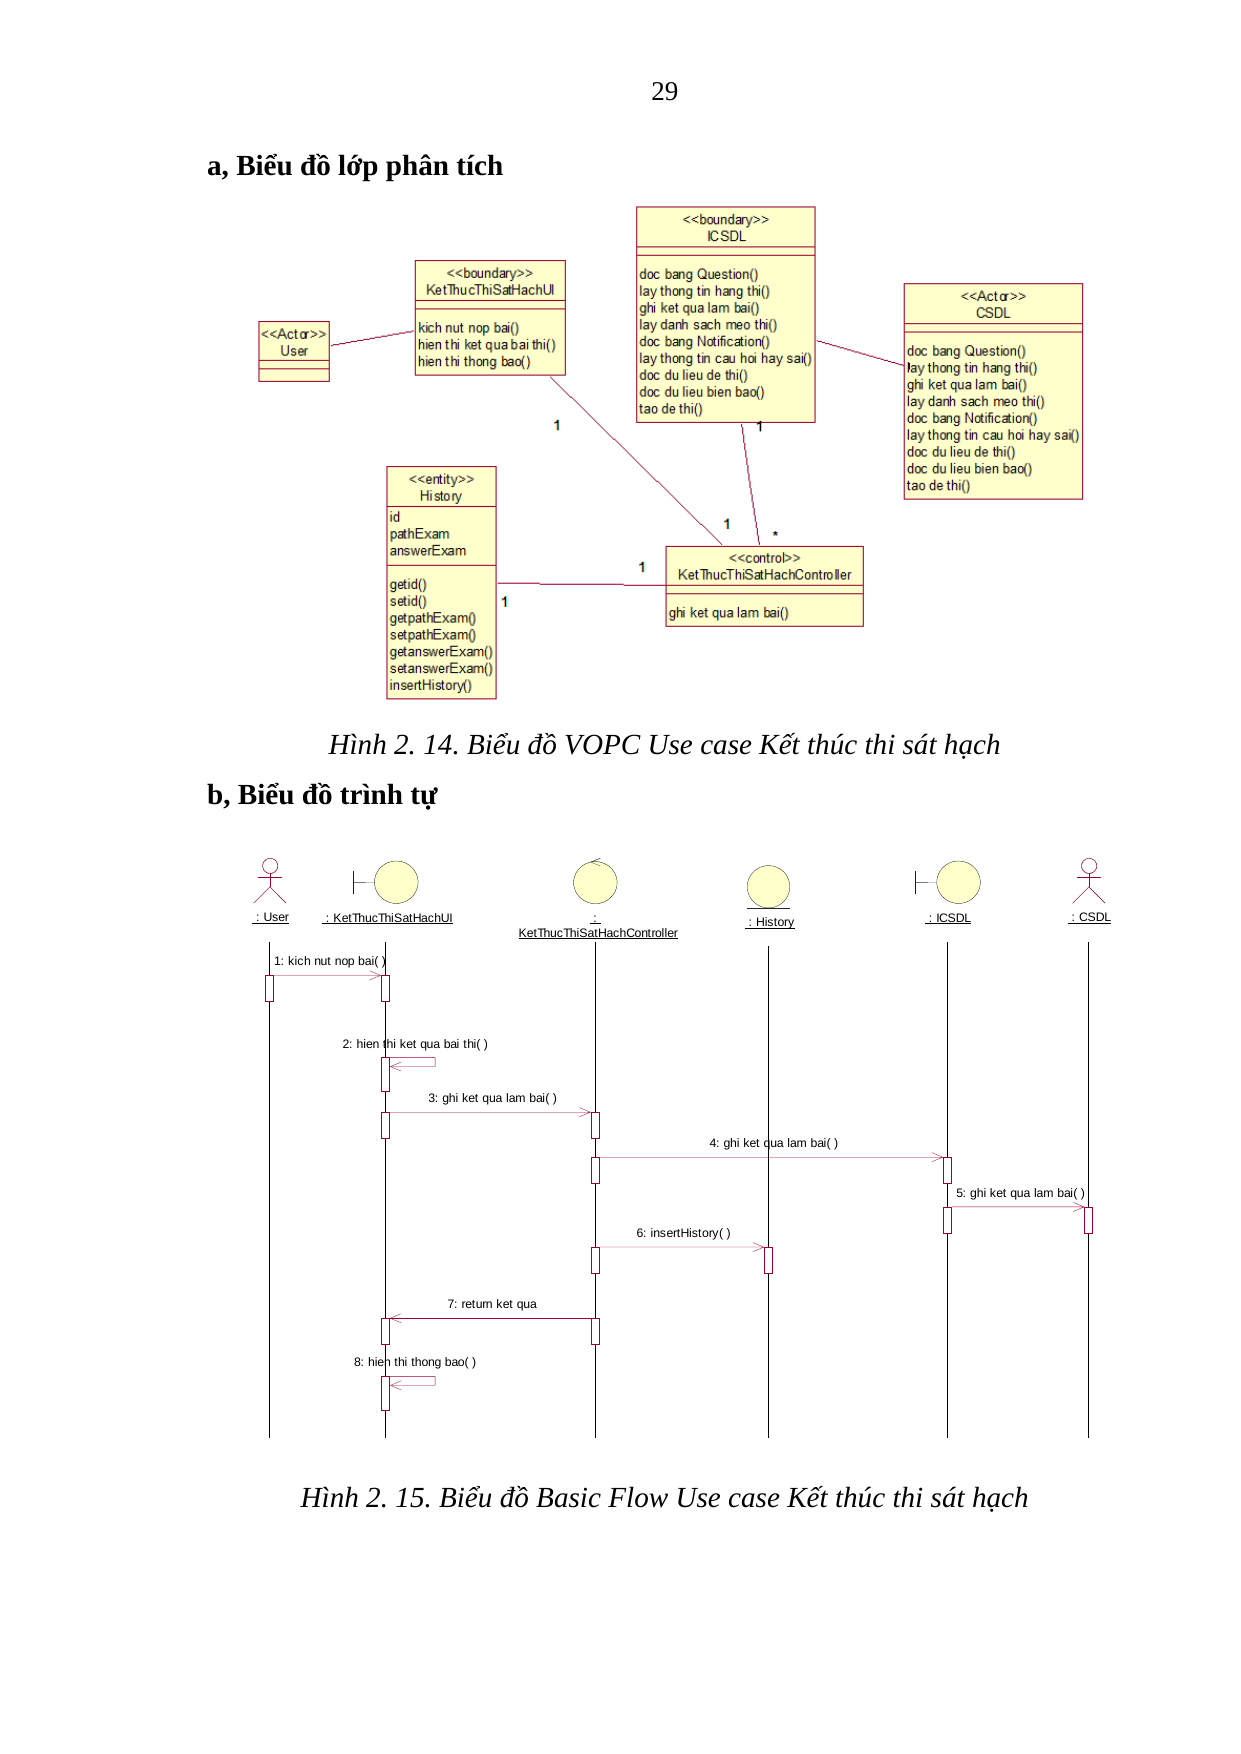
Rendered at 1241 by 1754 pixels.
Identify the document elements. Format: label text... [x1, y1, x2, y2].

text a, Biểu đồ lớp phân tích [207, 148, 1122, 181]
text Hình 2. 15. Biểu đồ Basic Flow Use case Kết thúc thi sát hạch [207, 1480, 1122, 1514]
text b, Biểu đồ trình tự [207, 777, 1122, 811]
text Hình 2. 14. Biểu đồ VOPC Use case Kết thúc thi sát hạch [207, 727, 1122, 761]
picture [227, 198, 1101, 712]
